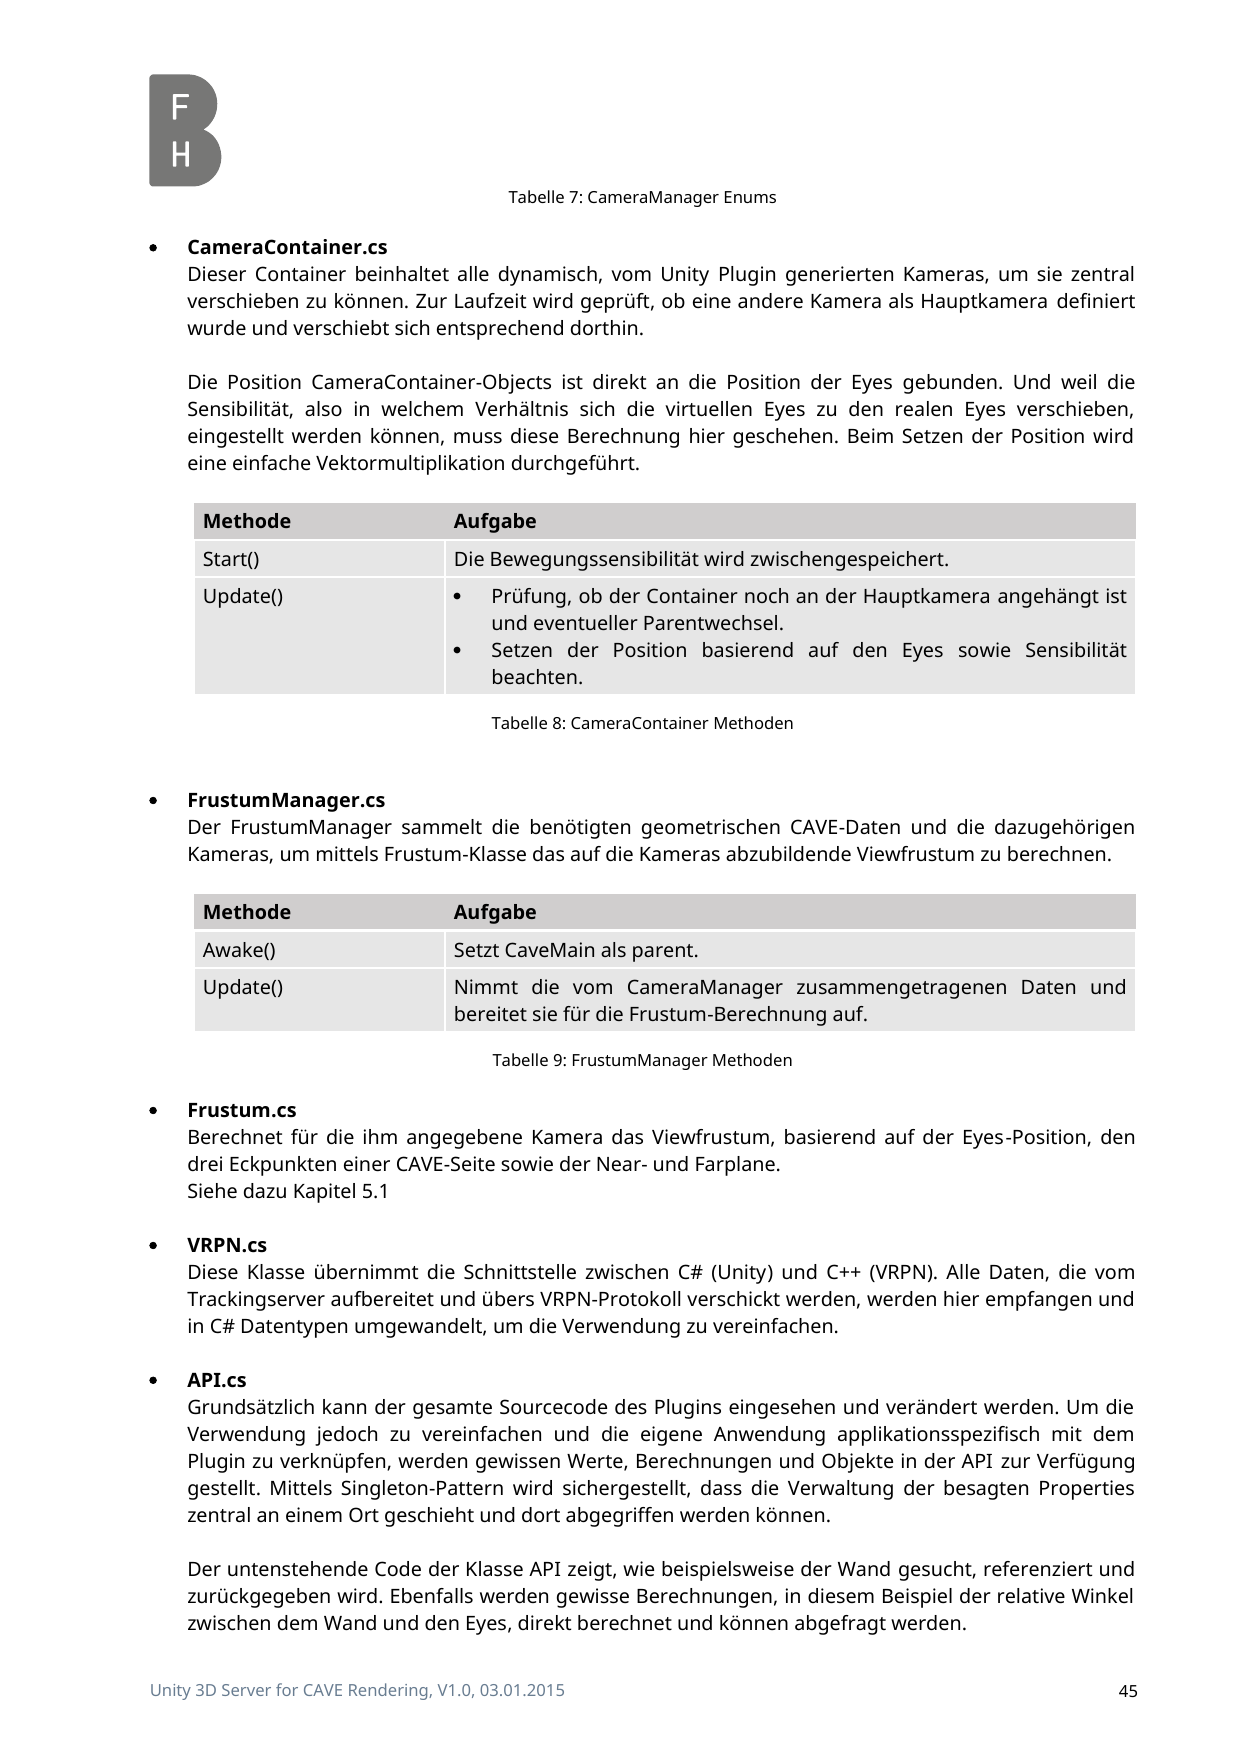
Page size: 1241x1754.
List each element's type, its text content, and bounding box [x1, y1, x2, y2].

table_header Methode [194, 503, 445, 539]
table_cell Update() [195, 969, 444, 1031]
list CameraContainer.cs [149, 233, 1136, 261]
text Dieser Container beinhaltet alle dynamisch, vom Unity Plugin generierten Kameras, um sie zentral verschieben zu können. Zur Laufzeit wird geprüft, ob eine andere Kamera als Hauptkamera definiert wurde und verschiebt sich entsprechend dorthin. [187, 261, 1136, 341]
table_cell Nimmt die vom CameraManager zusammengetragenen Daten und bereitet sie für die Frustum-Berechnung auf. [446, 969, 1135, 1031]
list VRPN.cs [149, 1231, 1136, 1258]
table_cell Die Bewegungssensibilität wird zwischengespeichert. [446, 541, 1135, 576]
table_cell Setzt CaveMain als parent. [446, 932, 1135, 967]
list Frustum.cs [149, 1096, 1136, 1123]
table_cell Start() [195, 541, 444, 576]
table_cell Awake() [195, 932, 444, 967]
table_cell Prüfung, ob der Container noch an der Hauptkamera angehängt ist und eventueller Parentwechsel. Setzen der Position basierend auf den Eyes sowie Sensibilität beachten. [446, 578, 1135, 694]
table_cell Update() [195, 578, 444, 694]
text Diese Klasse übernimmt die Schnittstelle zwischen C# (Unity) und C++ (VRPN). Alle Daten, die vom Trackingserver aufbereitet und übers VRPN-Protokoll verschickt werden, werden hier empfangen und in C# Datentypen umgewandelt, um die Verwendung zu vereinfachen. [187, 1258, 1136, 1339]
table_header Aufgabe [445, 503, 1136, 539]
text Der FrustumManager sammelt die benötigten geometrischen CAVE-Daten und die dazugehörigen Kameras, um mittels Frustum-Klasse das auf die Kameras abzubildende Viewfrustum zu berechnen. [187, 813, 1136, 867]
text Siehe dazu Kapitel 5.1 [187, 1177, 1136, 1204]
list FrustumManager.cs [149, 786, 1136, 813]
list Der untenstehende Code der Klasse API zeigt, wie beispielsweise der Wand gesucht, referenziert und zurückgegeben wird. Ebenfalls werden gewisse Berechnungen, in diesem Beispiel der relative Winkel zwischen dem Wand und den Eyes, direkt berechnet und können abgefragt werden. [187, 1555, 1136, 1636]
text Berechnet für die ihm angegebene Kamera das Viewfrustum, basierend auf der Eyes-Position, den drei Eckpunkten einer CAVE-Seite sowie der Near- und Farplane. [187, 1123, 1136, 1177]
table_header Methode [194, 894, 445, 929]
list Grundsätzlich kann der gesamte Sourcecode des Plugins eingesehen und verändert werden. Um die Verwendung jedoch zu vereinfachen und die eigene Anwendung applikationsspezifisch mit dem Plugin zu verknüpfen, werden gewissen Werte, Berechnungen und Objekte in der API zur Verfügung gestellt. Mittels Singleton-Pattern wird sichergestellt, dass die Verwaltung der besagten Properties zentral an einem Ort geschieht und dort abgegriffen werden können. [187, 1393, 1136, 1528]
list API.cs [149, 1366, 1136, 1393]
table_header Aufgabe [445, 894, 1136, 929]
text Die Position CameraContainer-Objects ist direkt an die Position der Eyes gebunden. Und weil die Sensibilität, also in welchem Verhältnis sich die virtuellen Eyes zu den realen Eyes verschieben, eingestellt werden können, muss diese Berechnung hier geschehen. Beim Setzen der Position wird eine einfache Vektormultiplikation durchgeführt. [187, 368, 1136, 476]
